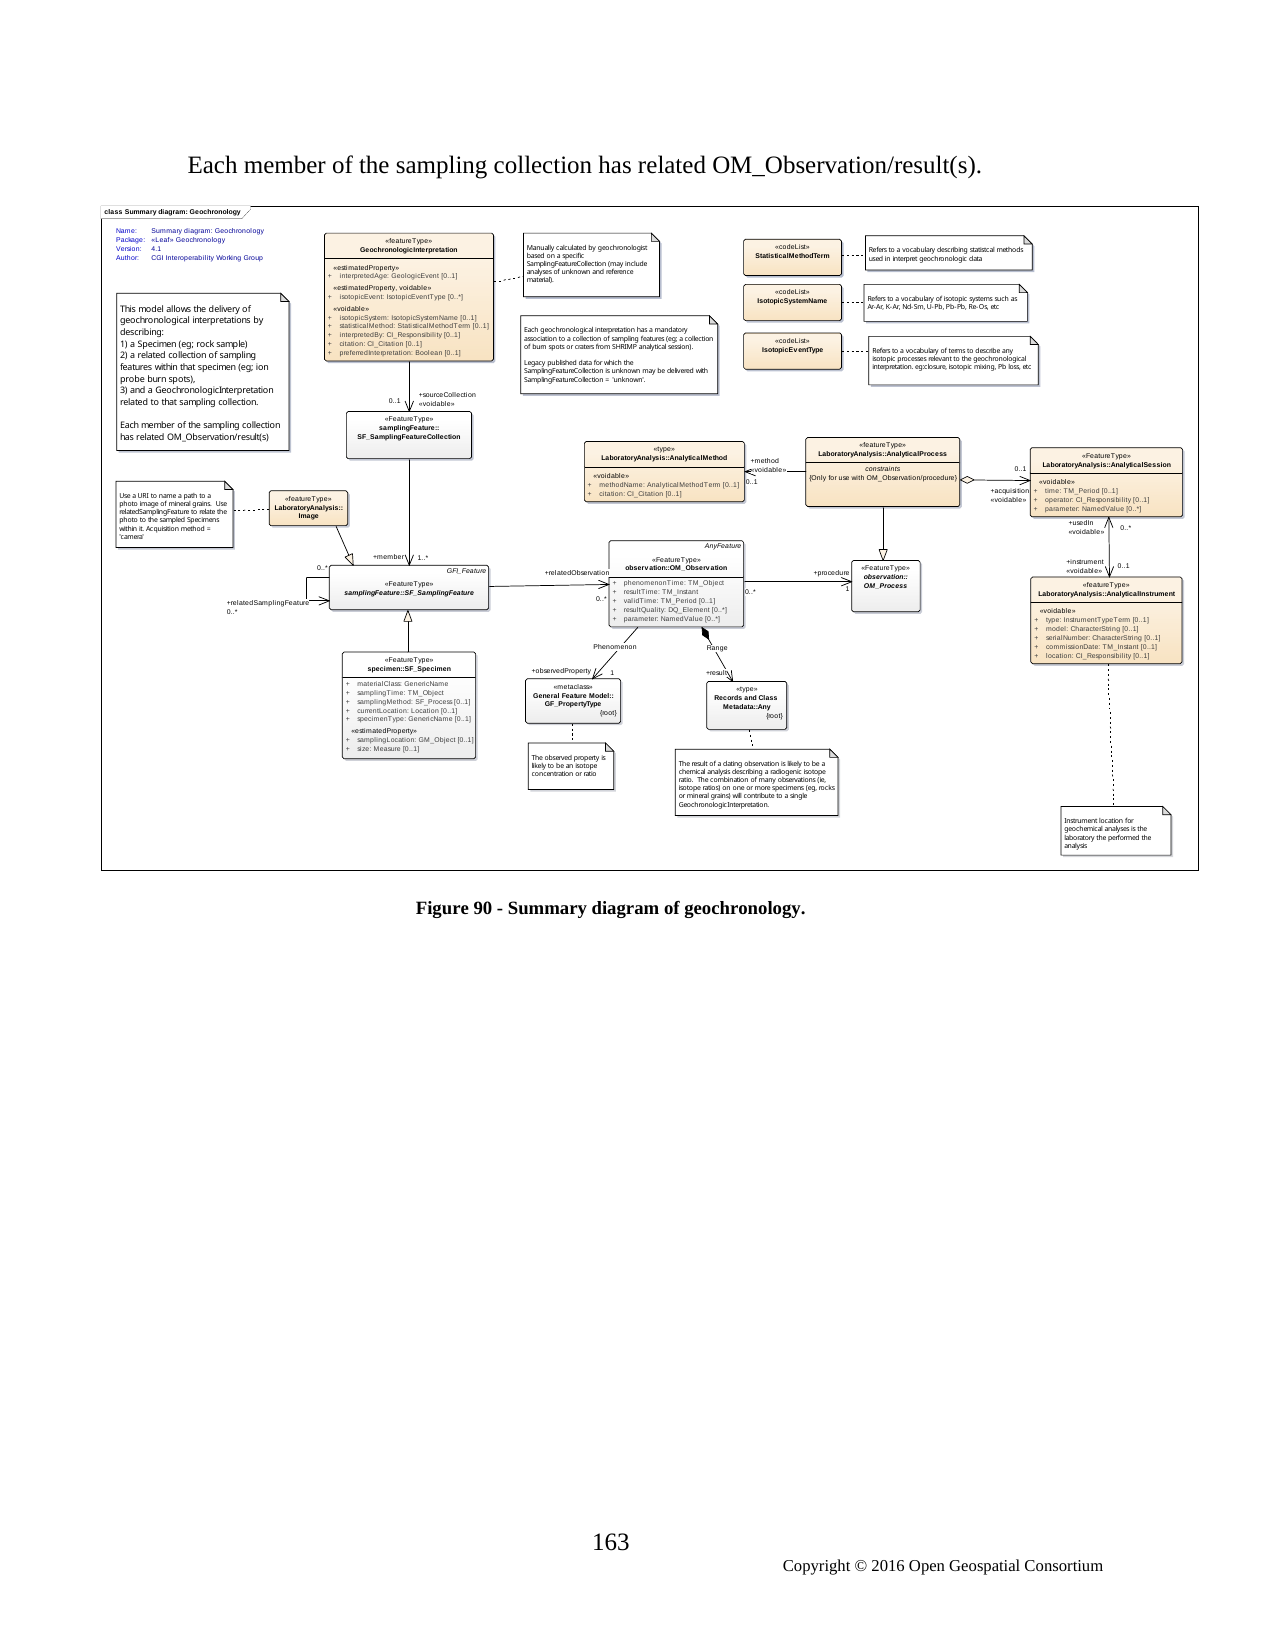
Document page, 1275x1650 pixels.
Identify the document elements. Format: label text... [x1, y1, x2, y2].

text Figure 90 - Summary diagram of geochronology. [187, 897, 1034, 919]
text Each member of the sampling collection has related OM_Observation/result(s). [187, 150, 1034, 179]
